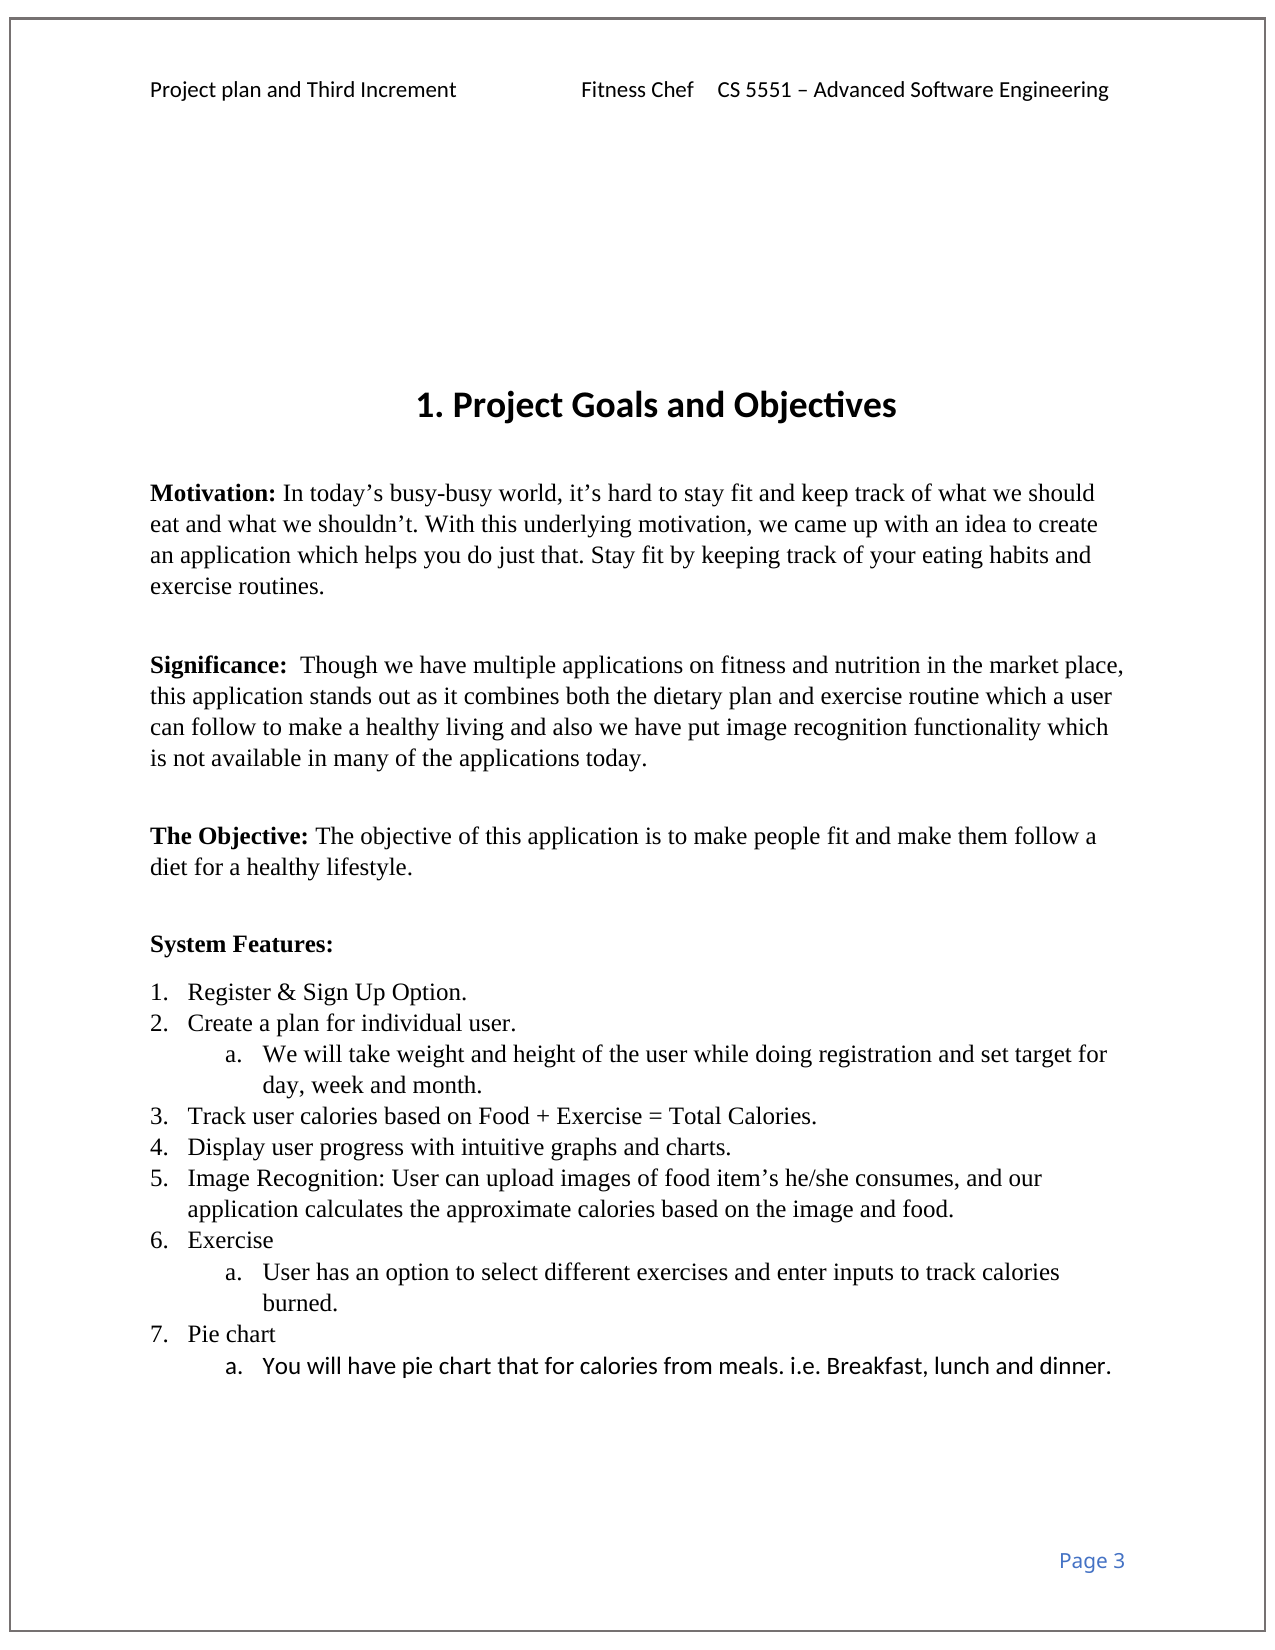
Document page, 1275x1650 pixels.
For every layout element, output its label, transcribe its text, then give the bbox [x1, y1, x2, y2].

list Track user calories based on Food + Exercise = Total Calories. [150, 1101, 1125, 1130]
list We will take weight and height of the user while doing registration and set target for day, week and month. [225, 1039, 1125, 1099]
list Project Goals and Objectives [187, 381, 1125, 427]
text Motivation: In today’s busy-busy world, it’s hard to stay fit and keep track of what we should eat and what we shouldn’t. With this underlying motivation, we came up with an idea to create an application which helps you do just that. Stay fit by keeping track of your eating habits and exercise routines. [150, 448, 1125, 600]
list Pie chart [150, 1319, 1125, 1347]
list User has an option to select different exercises and enter inputs to track calories burned. [225, 1257, 1125, 1316]
text Significance: Though we have multiple applications on fitness and nutrition in the market place, this application stands out as it combines both the dietary plan and exercise routine which a user can follow to make a healthy living and also we have put image recognition functionality which is not available in many of the applications today. [150, 619, 1125, 802]
text The Objective: The objective of this application is to make people fit and make them follow a diet for a healthy lifestyle. [150, 821, 1125, 911]
list You will have pie chart that for calories from meals. i.e. Breakfast, lunch and dinner. [225, 1350, 1125, 1380]
list Register & Sign Up Option. [150, 977, 1125, 1006]
list Exercise [150, 1226, 1125, 1254]
list Display user progress with intuitive graphs and charts. [150, 1132, 1125, 1161]
list Create a plan for individual user. [150, 1008, 1125, 1037]
text System Features: [150, 929, 1125, 958]
list Image Recognition: User can upload images of food item’s he/she consumes, and our application calculates the approximate calories based on the image and food. [150, 1163, 1125, 1223]
